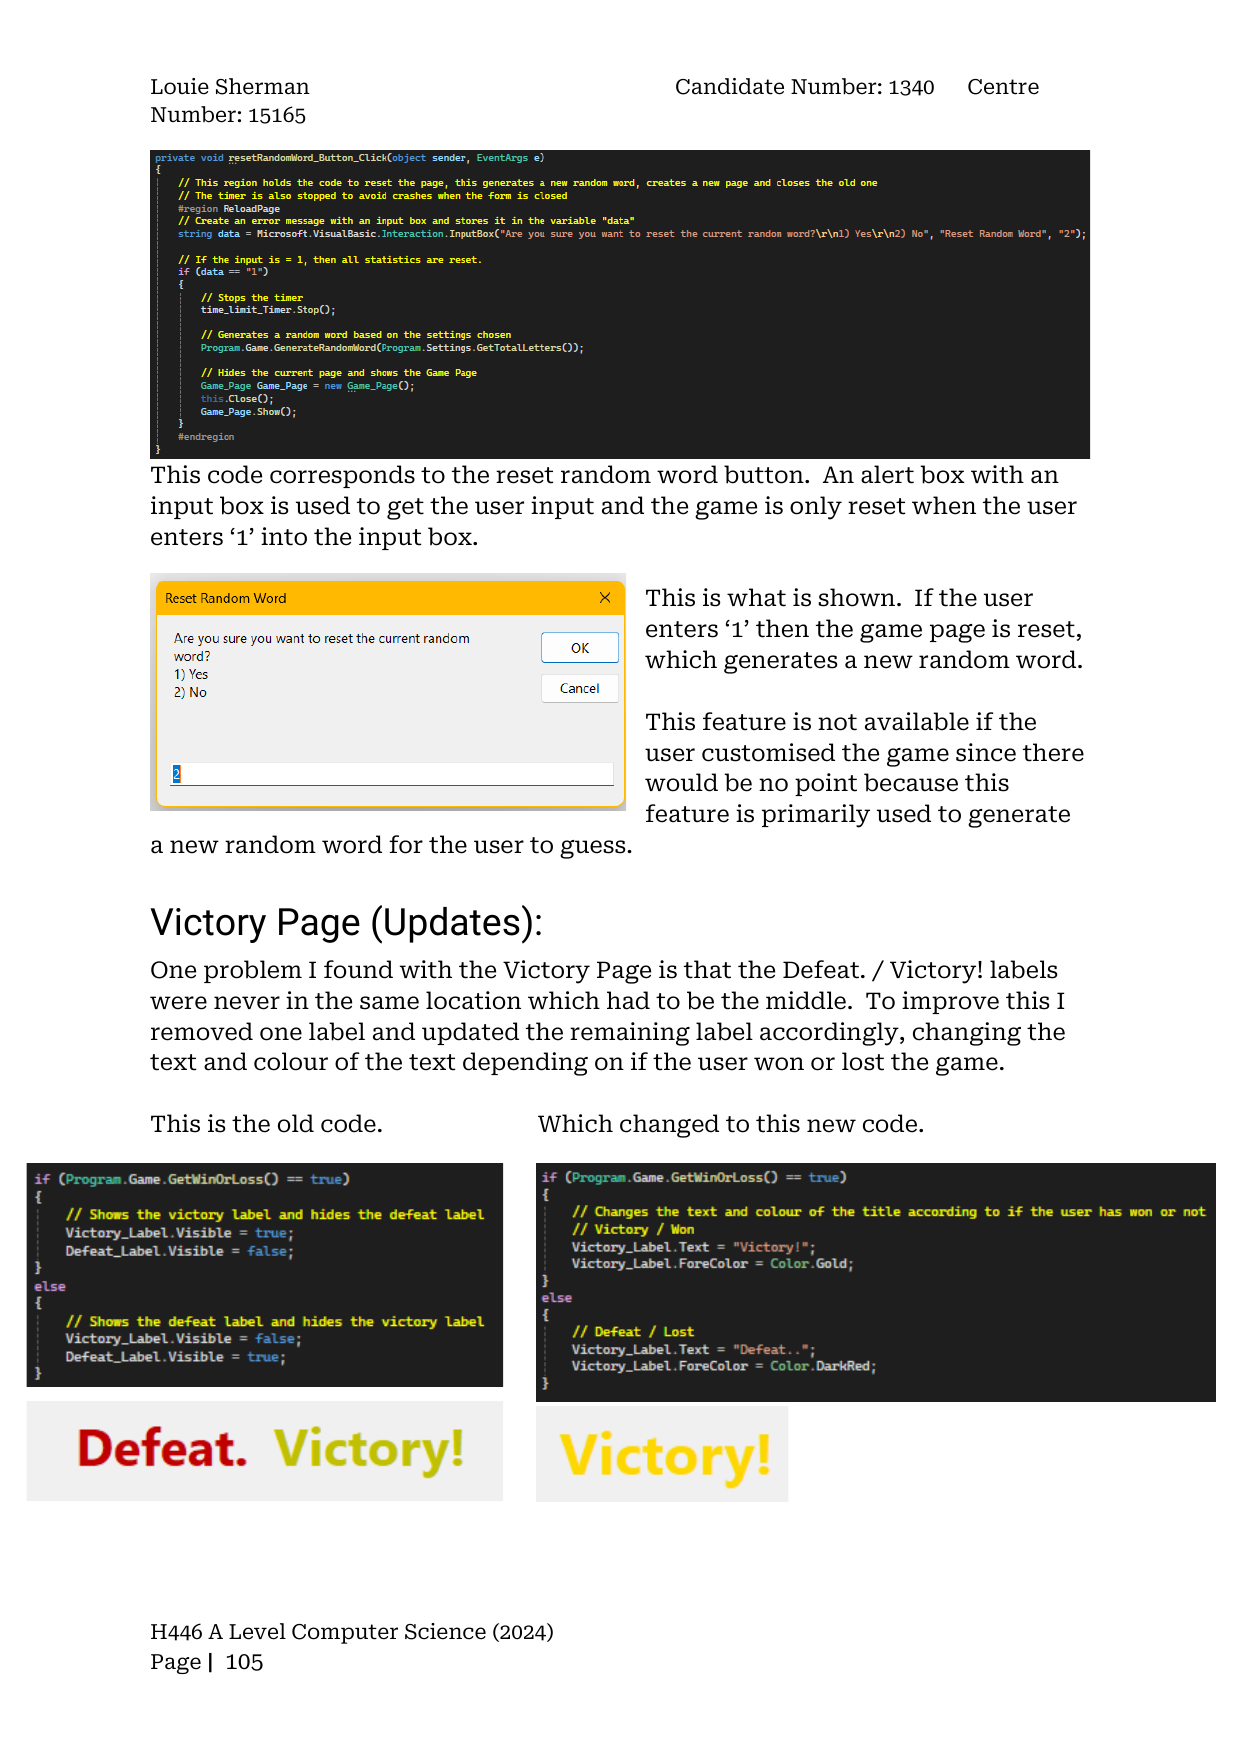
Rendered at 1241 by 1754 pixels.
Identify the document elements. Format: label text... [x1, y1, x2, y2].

subtitle Victory Page (Updates): [150, 901, 1090, 944]
text This is the old code. Which changed to this new code. [150, 1111, 1090, 1138]
text This code corresponds to the reset random word button. An alert box with an input box is used to get the user input and the game is only reset when the user enters ‘1’ into the input box. [150, 462, 1090, 551]
picture [26, 1163, 504, 1387]
text This is what is shown. If the user enters ‘1’ then the game page is reset, which generates a new random word. [627, 586, 1090, 674]
picture [150, 573, 627, 811]
picture [536, 1406, 789, 1502]
picture [536, 1163, 1216, 1402]
picture [150, 150, 1091, 459]
picture [26, 1401, 504, 1501]
text One problem I found with the Victory Page is that the Defeat. / Victory! labels were never in the same location which had to be the middle. To improve this I removed one label and updated the remaining label accordingly, changing the text and colour of the text depending on if the user won or lost the game. [150, 957, 1090, 1076]
text This feature is not available if the user customised the game since there would be no point because this feature is primarily used to generate a new random word for the user to guess. [150, 709, 1090, 859]
